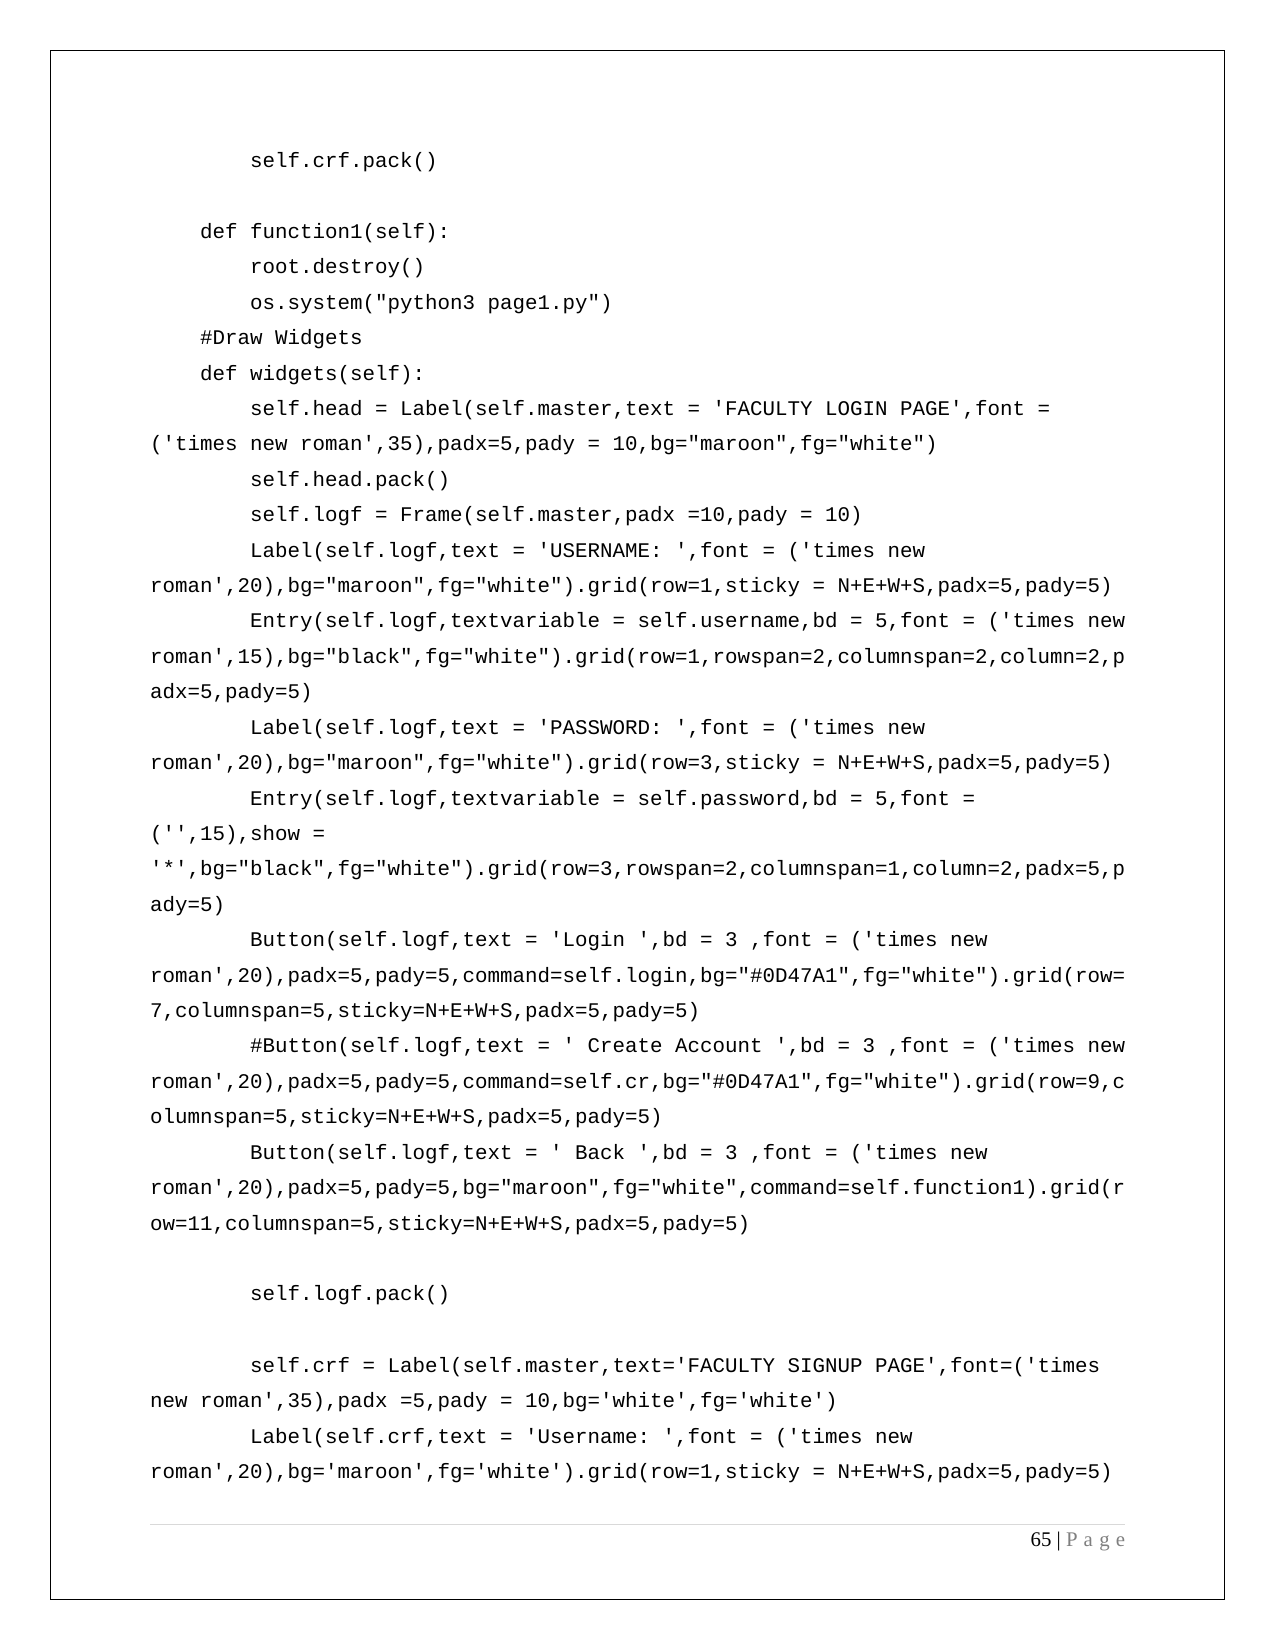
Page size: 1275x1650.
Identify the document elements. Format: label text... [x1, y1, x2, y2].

text #Button(self.logf,text = ' Create Account ',bd = 3 ,font = ('times new roman',20),padx=5,pady=5,command=self.cr,bg="#0D47A1",fg="white").grid(row=9,columnspan=5,sticky=N+E+W+S,padx=5,pady=5) [150, 1035, 1125, 1130]
text Label(self.logf,text = 'USERNAME: ',font = ('times new roman',20),bg="maroon",fg="white").grid(row=1,sticky = N+E+W+S,padx=5,pady=5) [150, 539, 1125, 599]
text Button(self.logf,text = 'Login ',bd = 3 ,font = ('times new roman',20),padx=5,pady=5,command=self.login,bg="#0D47A1",fg="white").grid(row=7,columnspan=5,sticky=N+E+W+S,padx=5,pady=5) [150, 929, 1125, 1024]
text Label(self.crf,text = 'Username: ',font = ('times new roman',20),bg='maroon',fg='white').grid(row=1,sticky = N+E+W+S,padx=5,pady=5) [150, 1426, 1125, 1485]
text os.system("python3 page1.py") [150, 292, 1125, 315]
text Entry(self.logf,textvariable = self.password,bd = 5,font = ('',15),show = '*',bg="black",fg="white").grid(row=3,rowspan=2,columnspan=1,column=2,padx=5,pady=5) [150, 787, 1125, 917]
text self.logf = Frame(self.master,padx =10,pady = 10) [150, 504, 1125, 528]
text def widgets(self): [150, 362, 1125, 386]
text self.head = Label(self.master,text = 'FACULTY LOGIN PAGE',font = ('times new roman',35),padx=5,pady = 10,bg="maroon",fg="white") [150, 398, 1125, 457]
text Button(self.logf,text = ' Back ',bd = 3 ,font = ('times new roman',20),padx=5,pady=5,bg="maroon",fg="white",command=self.function1).grid(row=11,columnspan=5,sticky=N+E+W+S,padx=5,pady=5) [150, 1142, 1125, 1236]
text def function1(self): [150, 221, 1125, 244]
text self.logf.pack() [150, 1283, 1125, 1307]
text Label(self.logf,text = 'PASSWORD: ',font = ('times new roman',20),bg="maroon",fg="white").grid(row=3,sticky = N+E+W+S,padx=5,pady=5) [150, 717, 1125, 776]
text Entry(self.logf,textvariable = self.username,bd = 5,font = ('times new roman',15),bg="black",fg="white").grid(row=1,rowspan=2,columnspan=2,column=2,padx=5,pady=5) [150, 610, 1125, 705]
text #Draw Widgets [150, 327, 1125, 351]
text self.crf = Label(self.master,text='FACULTY SIGNUP PAGE',font=('times new roman',35),padx =5,pady = 10,bg='white',fg='white') [150, 1355, 1125, 1414]
text self.head.pack() [150, 469, 1125, 492]
text self.crf.pack() [150, 150, 1125, 174]
text root.destroy() [150, 256, 1125, 280]
